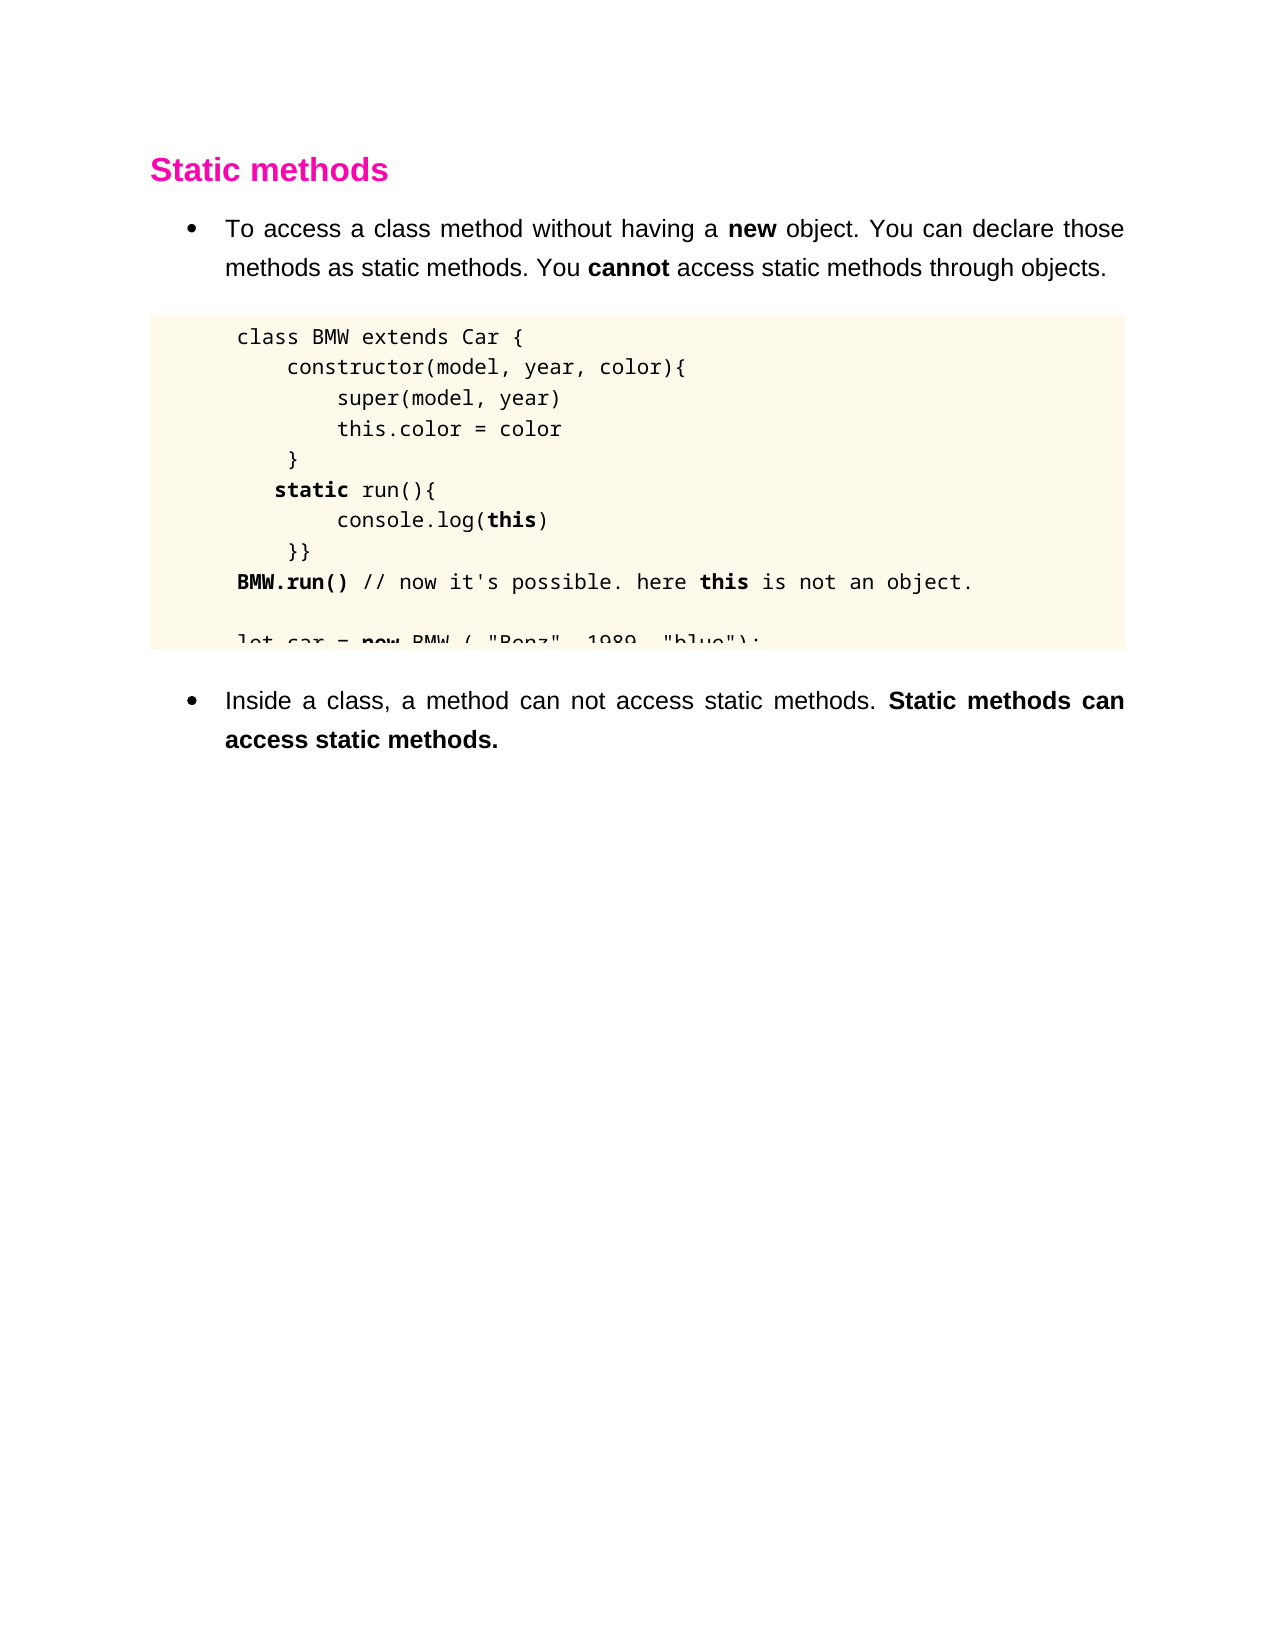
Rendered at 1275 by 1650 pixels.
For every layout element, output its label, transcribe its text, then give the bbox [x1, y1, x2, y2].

list Inside a class, a method can not access static methods. Static methods can access static methods. [187, 686, 1125, 753]
list To access a class method without having a new object. You can declare those methods as static methods. You cannot access static methods through objects. [187, 214, 1125, 282]
text Static methods [150, 150, 1125, 188]
